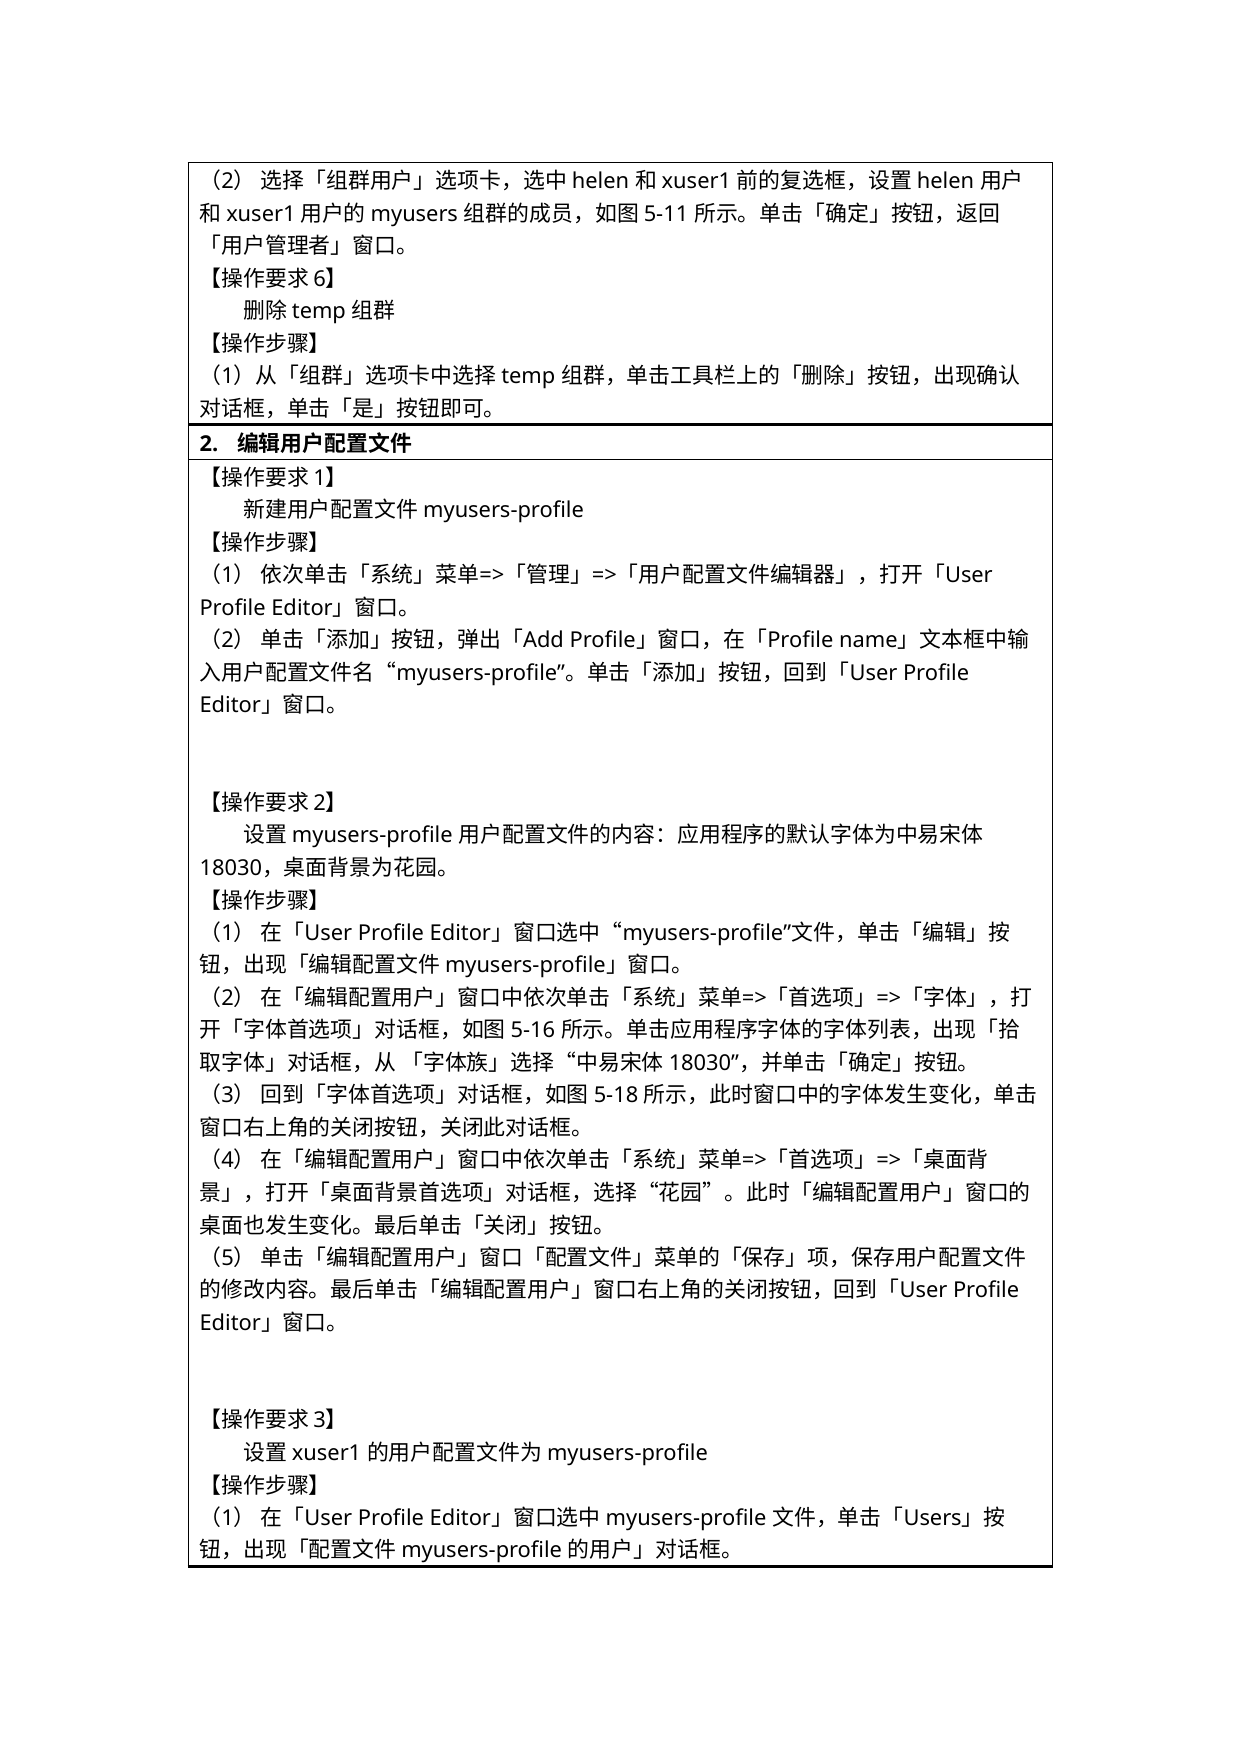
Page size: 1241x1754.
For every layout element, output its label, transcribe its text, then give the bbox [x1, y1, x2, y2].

table_cell 编辑用户配置文件 [189, 426, 1052, 459]
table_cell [189, 163, 1052, 423]
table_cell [189, 460, 1052, 1565]
